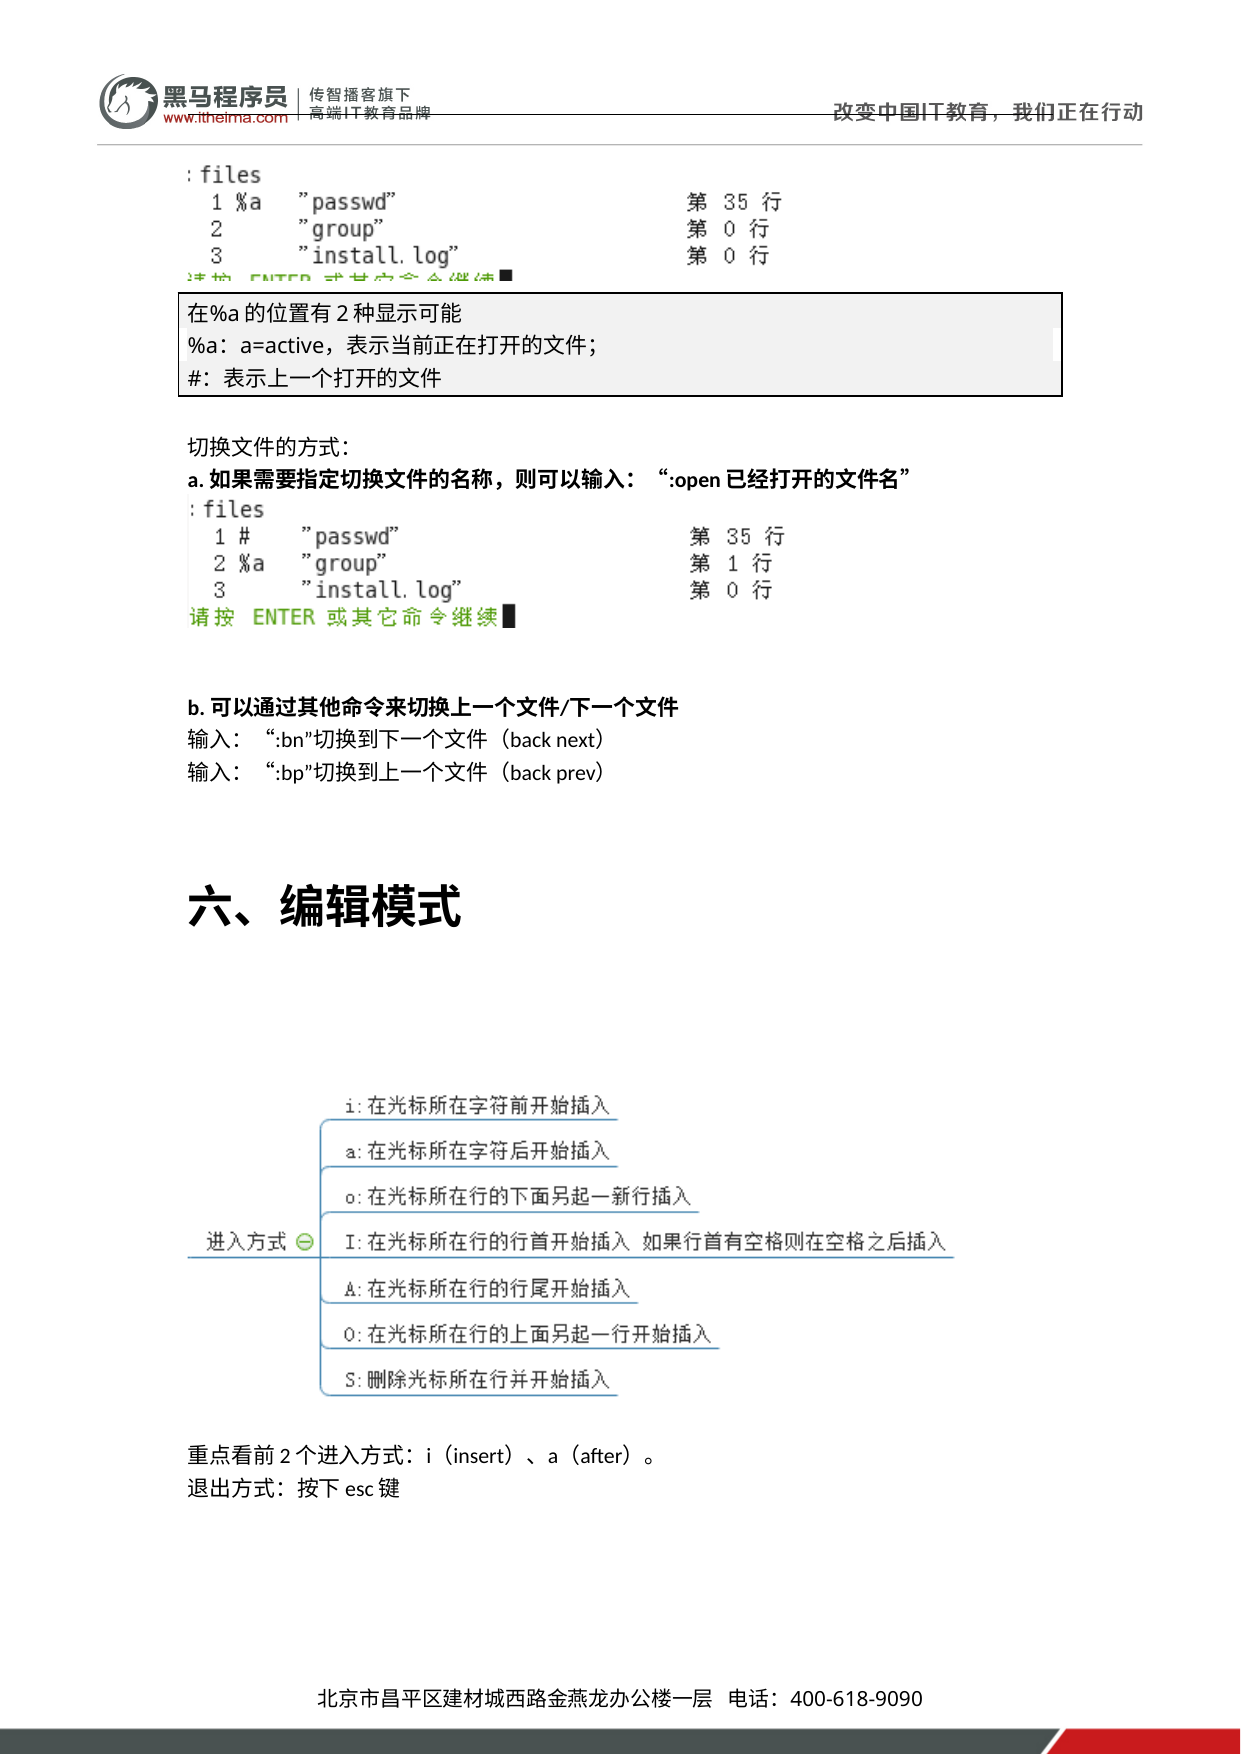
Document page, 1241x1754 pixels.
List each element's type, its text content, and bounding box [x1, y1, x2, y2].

text b. 可以通过其他命令来切换上一个文件/下一个文件 [187, 689, 1053, 722]
picture [0, 3, 1241, 153]
picture [187, 162, 977, 281]
text 重点看前2个进入方式：i（insert）、a（after）。 [187, 1438, 1053, 1470]
text 退出方式：按下esc键 [187, 1470, 1053, 1503]
picture [0, 1669, 1241, 1754]
picture [187, 1080, 1019, 1409]
subtitle 六、编辑模式 [187, 855, 1053, 952]
text %a：a=active，表示当前正在打开的文件； [187, 328, 1053, 357]
text 切换文件的方式： [187, 429, 1053, 462]
text a. 如果需要指定切换文件的名称，则可以输入：“:open 已经打开的文件名” [187, 462, 1053, 494]
text 在%a的位置有2种显示可能 [179, 294, 1061, 328]
picture [187, 494, 958, 628]
text 输入：“:bp”切换到上一个文件（back prev） [187, 754, 1053, 787]
text #：表示上一个打开的文件 [179, 357, 1061, 395]
text 输入：“:bn”切换到下一个文件（back next） [187, 722, 1053, 754]
